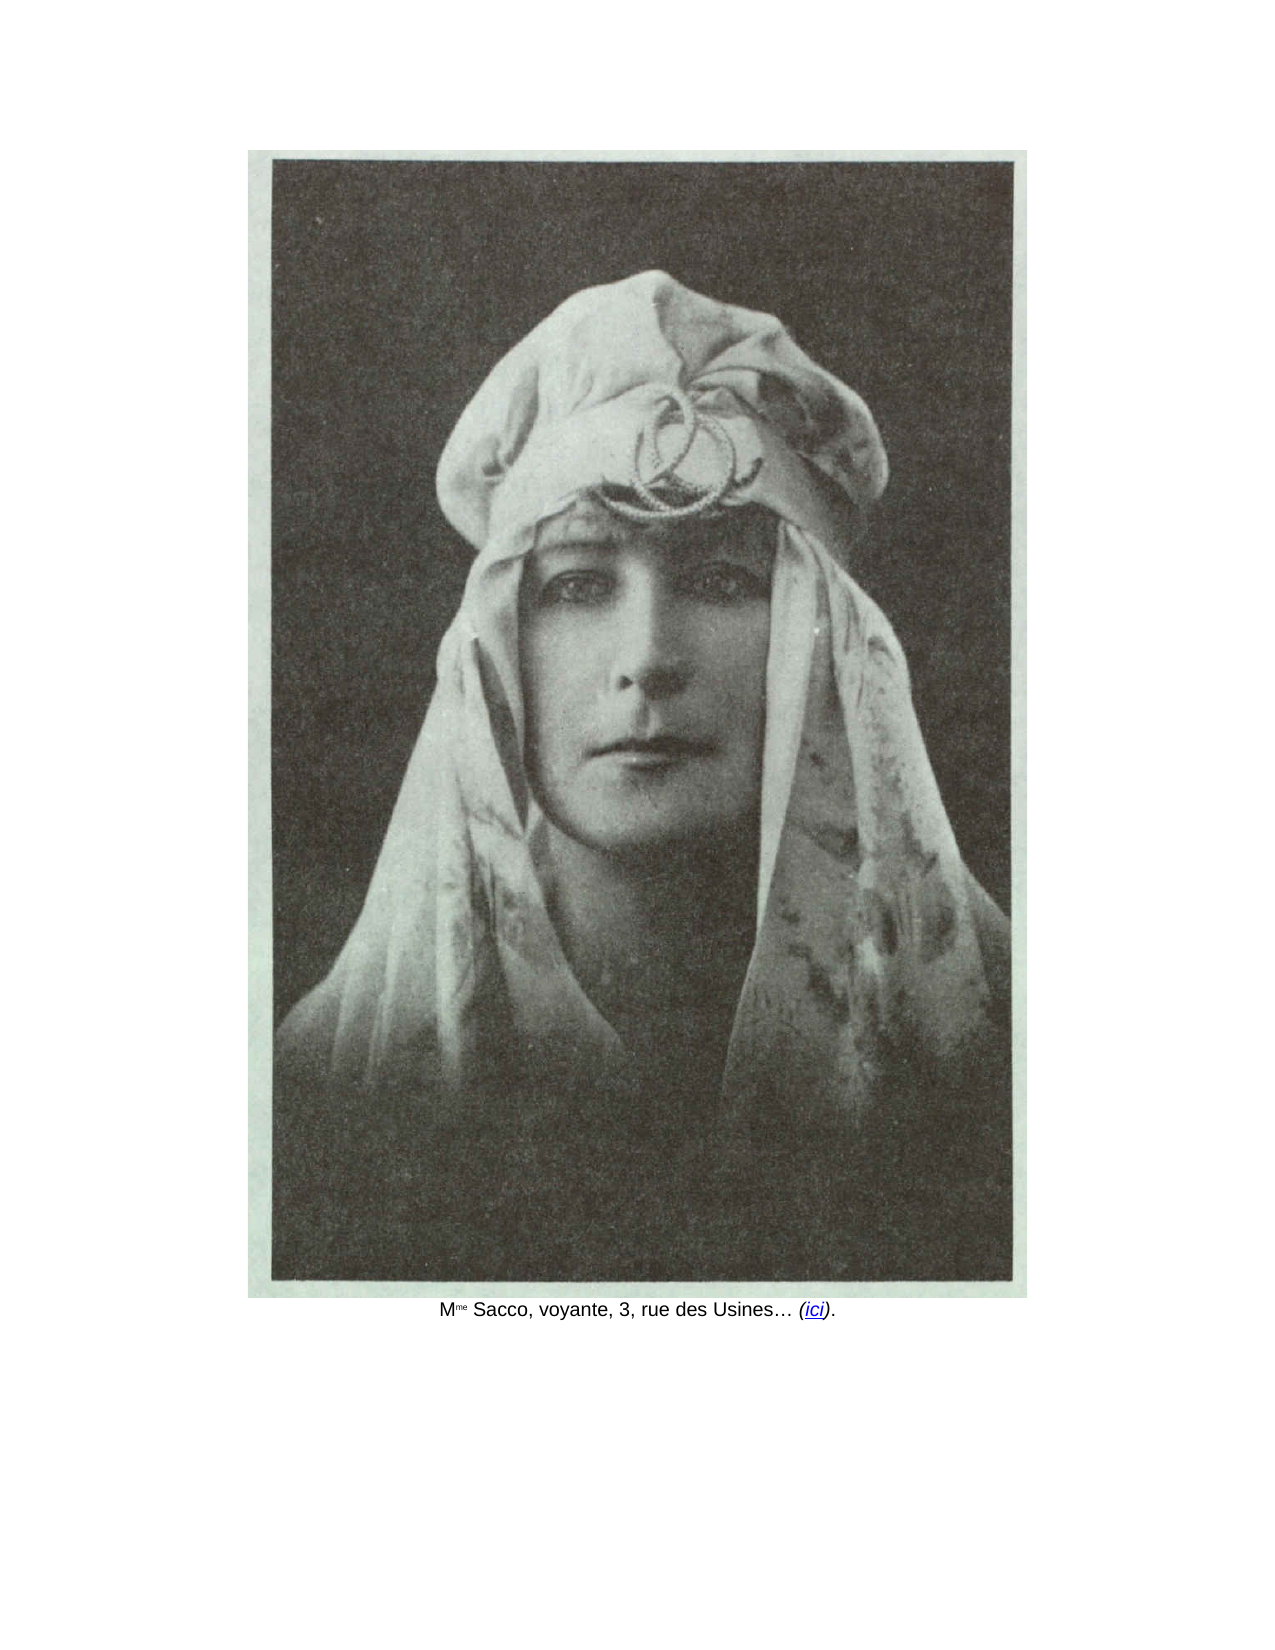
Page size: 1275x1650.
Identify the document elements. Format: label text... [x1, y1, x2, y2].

text Mme Sacco, voyante, 3, rue des Usines… (ici). [150, 499, 1125, 1321]
picture [247, 150, 1028, 1298]
